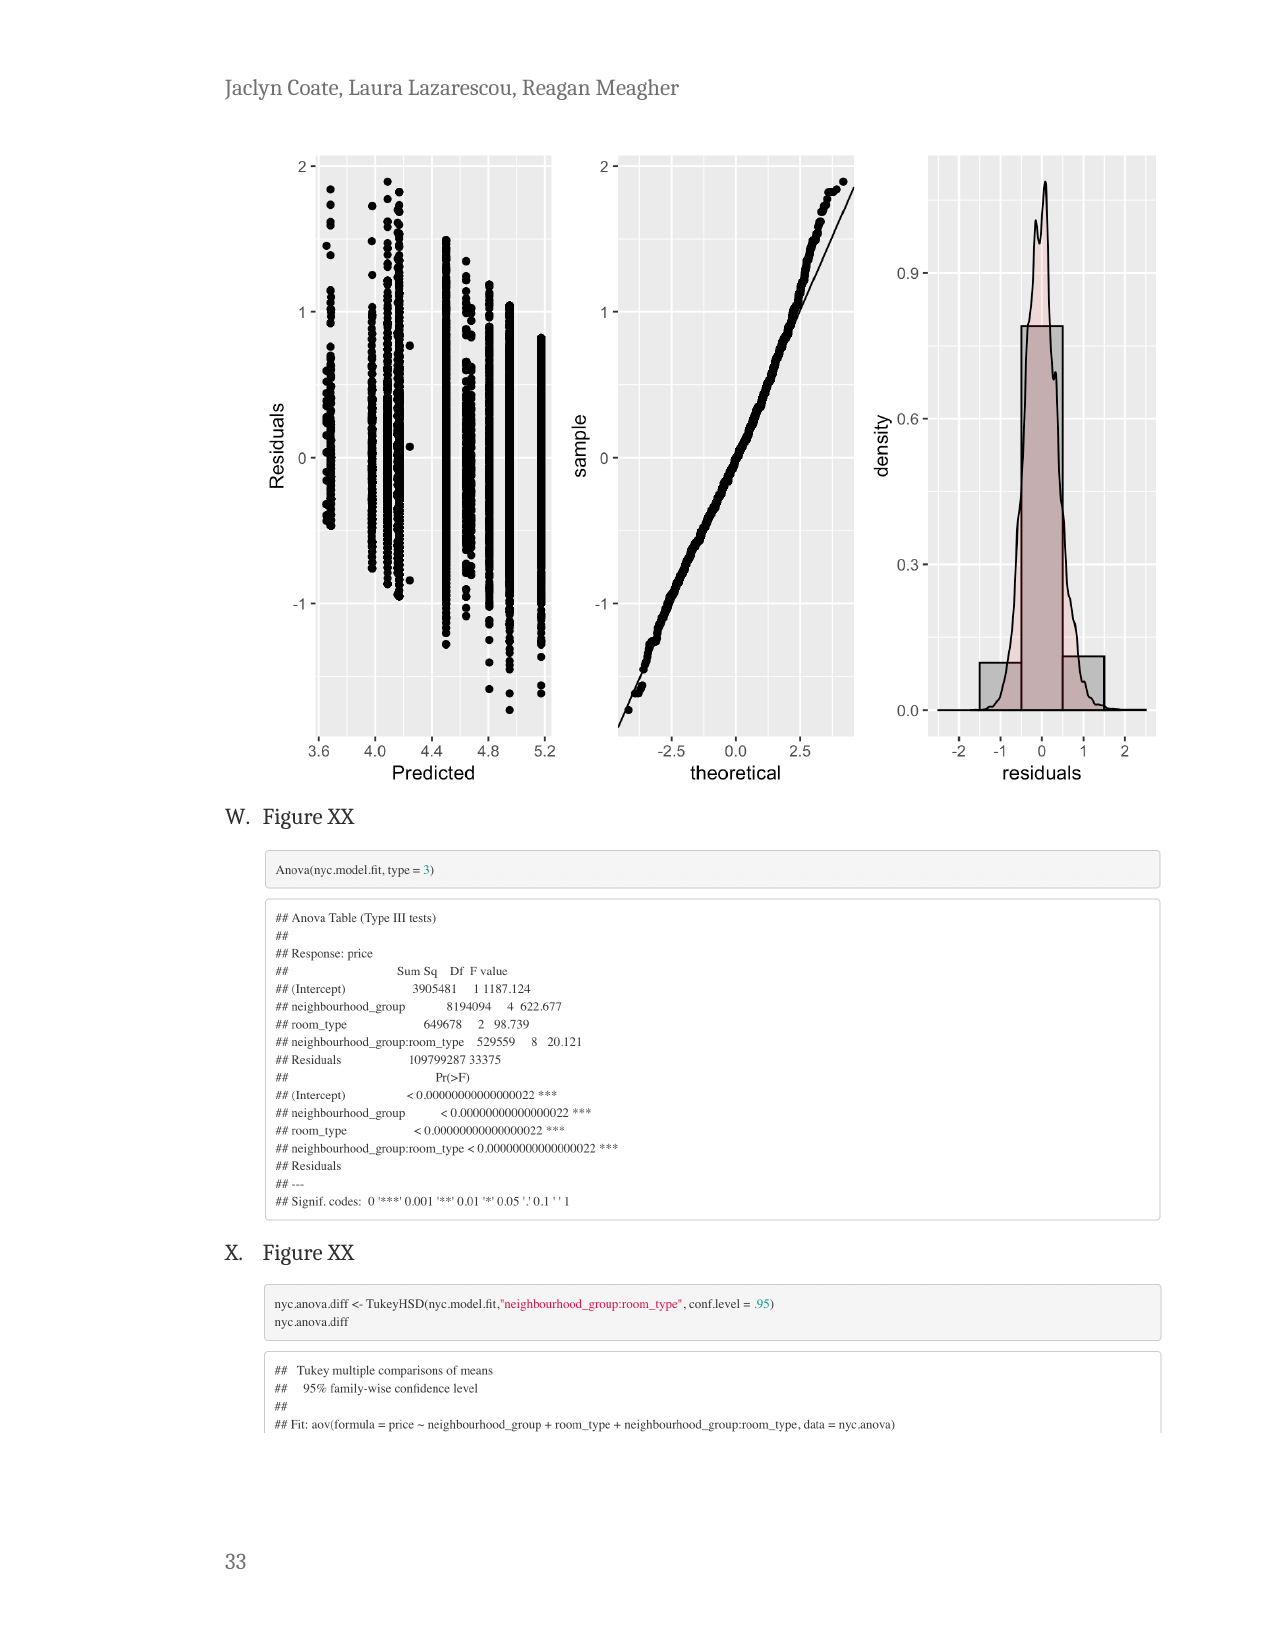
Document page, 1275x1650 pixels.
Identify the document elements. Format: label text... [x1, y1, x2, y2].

picture [262, 847, 1163, 1222]
picture [262, 150, 1163, 786]
subtitle Figure XX [225, 804, 1087, 830]
picture [262, 1283, 1163, 1433]
subtitle Figure XX [225, 1240, 1087, 1266]
